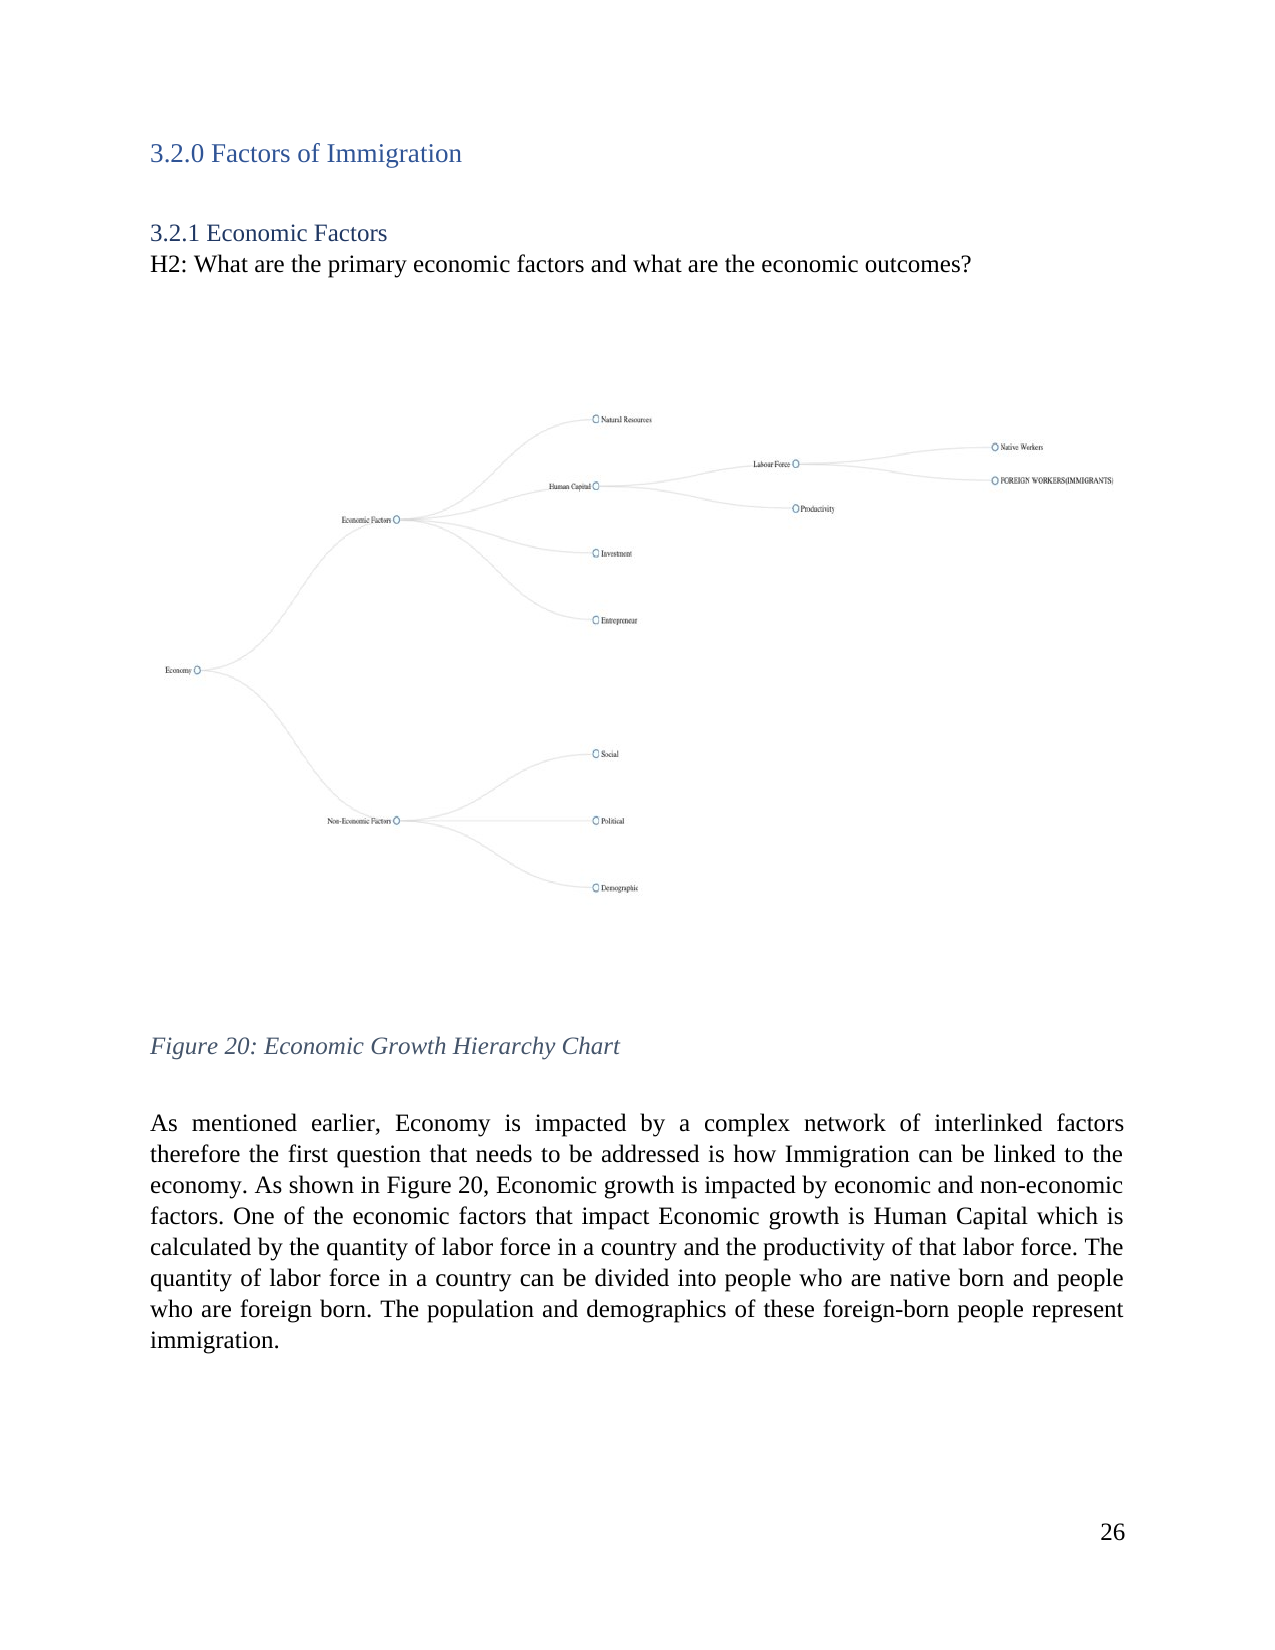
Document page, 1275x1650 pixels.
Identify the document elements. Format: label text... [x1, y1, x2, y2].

text As mentioned earlier, Economy is impacted by a complex network of interlinked factors therefore the first question that needs to be addressed is how Immigration can be linked to the economy. As shown in Figure 20, Economic growth is impacted by economic and non-economic factors. One of the economic factors that impact Economic growth is Human Capital which is calculated by the quantity of labor force in a country and the productivity of that labor force. The quantity of labor force in a country can be divided into people who are native born and people who are foreign born. The population and demographics of these foreign-born people represent immigration. [150, 1108, 1125, 1354]
text H2: What are the primary economic factors and what are the economic outcomes? [150, 249, 1125, 278]
subtitle 3.2.1 Economic Factors [150, 218, 1125, 247]
picture [150, 296, 1125, 1013]
subtitle 3.2.0 Factors of Immigration [150, 137, 1125, 168]
